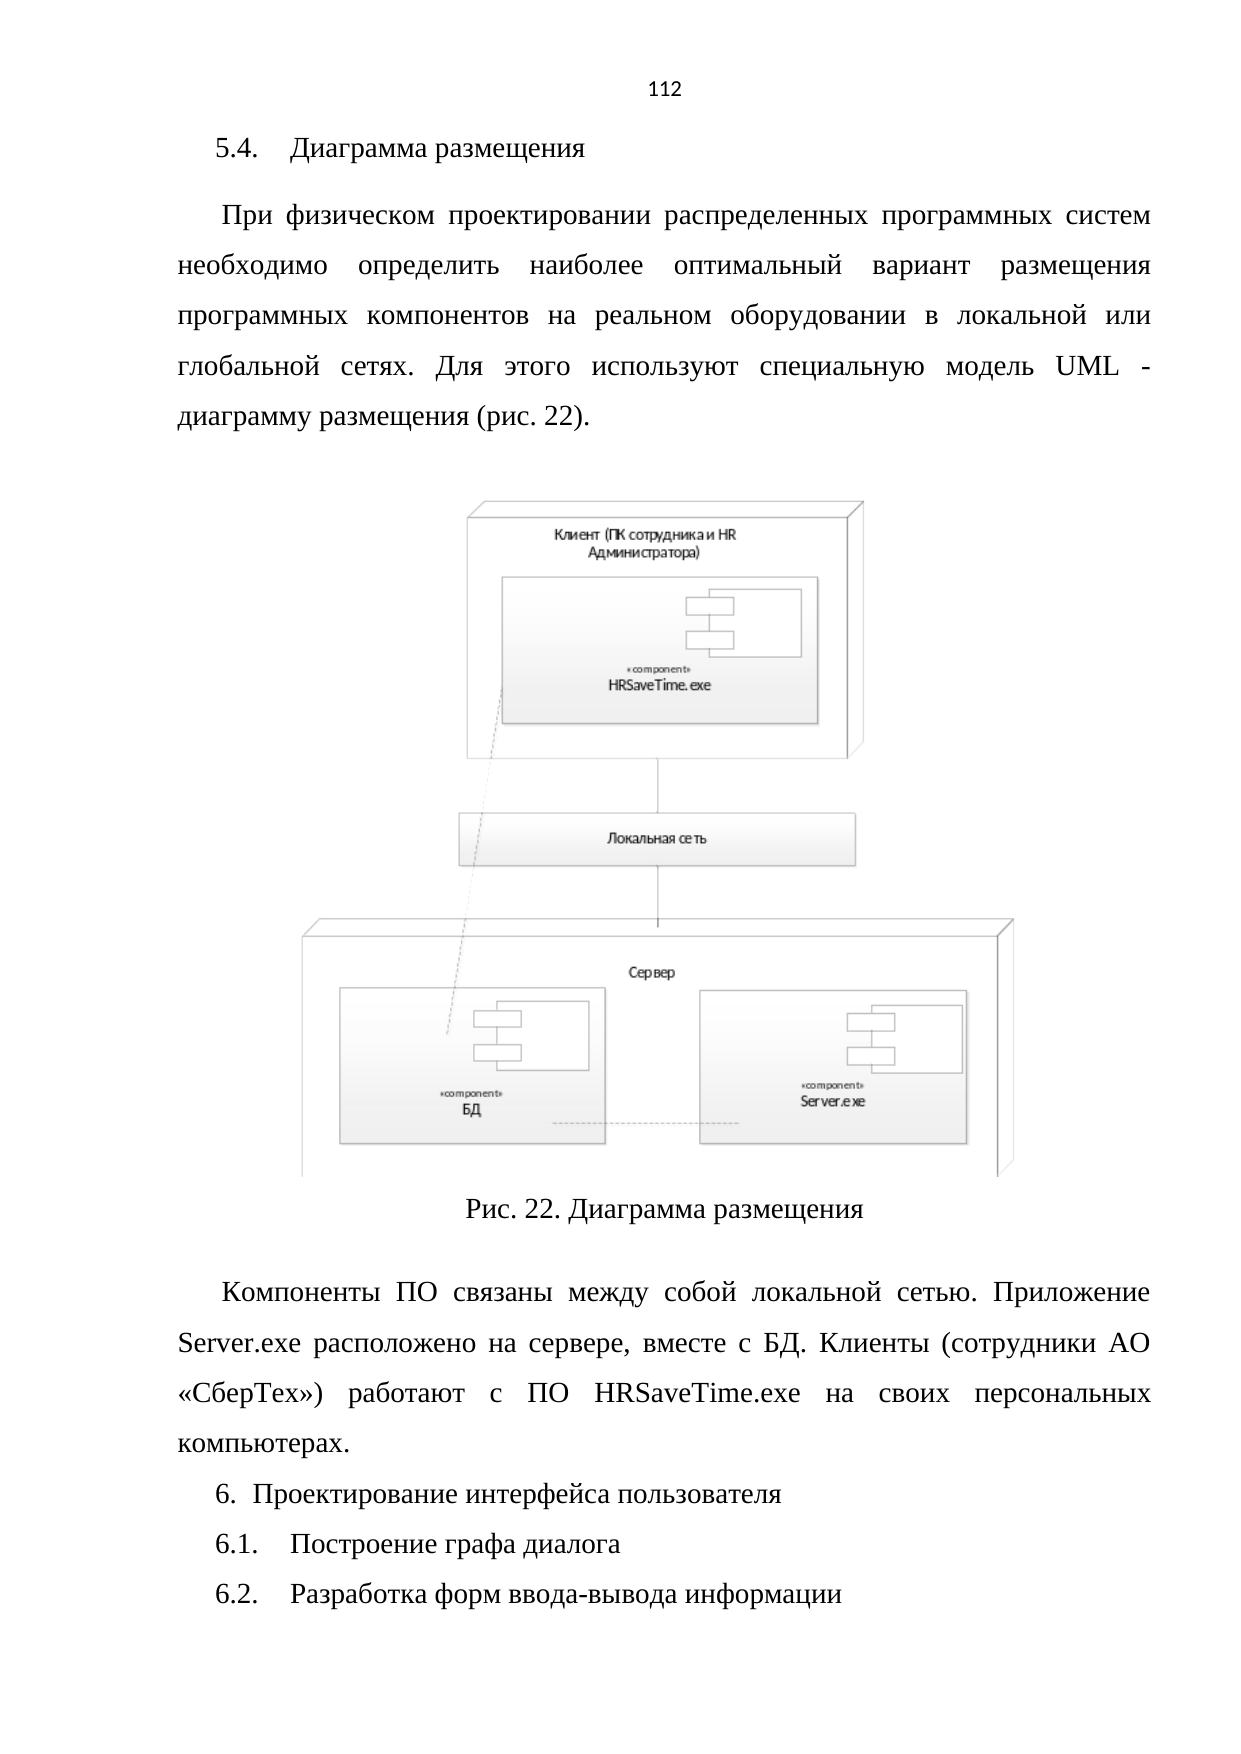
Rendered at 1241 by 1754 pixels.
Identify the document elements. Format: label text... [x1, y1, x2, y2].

list Проектирование интерфейса пользователя [215, 1476, 1152, 1509]
list Разработка форм ввода-вывода информации [215, 1576, 1152, 1610]
text При физическом проектировании распределенных программных систем необходимо определить наиболее оптимальный вариант размещения программных компонентов на реальном оборудовании в локальной или глобальной сетях. Для этого используют специальную модель UML - диаграмму размещения (рис. 22). [177, 197, 1152, 432]
text Рис. 22. Диаграмма размещения [177, 1191, 1152, 1224]
subtitle Диаграмма размещения [215, 130, 1152, 163]
text Компоненты ПО связаны между собой локальной сетью. Приложение Server.exe расположено на сервере, вместе с БД. Клиенты (сотрудники АО «СберТех») работают с ПО HRSaveTime.exe на своих персональных компьютерах. [177, 1274, 1152, 1459]
list Построение графа диалога [215, 1526, 1152, 1559]
